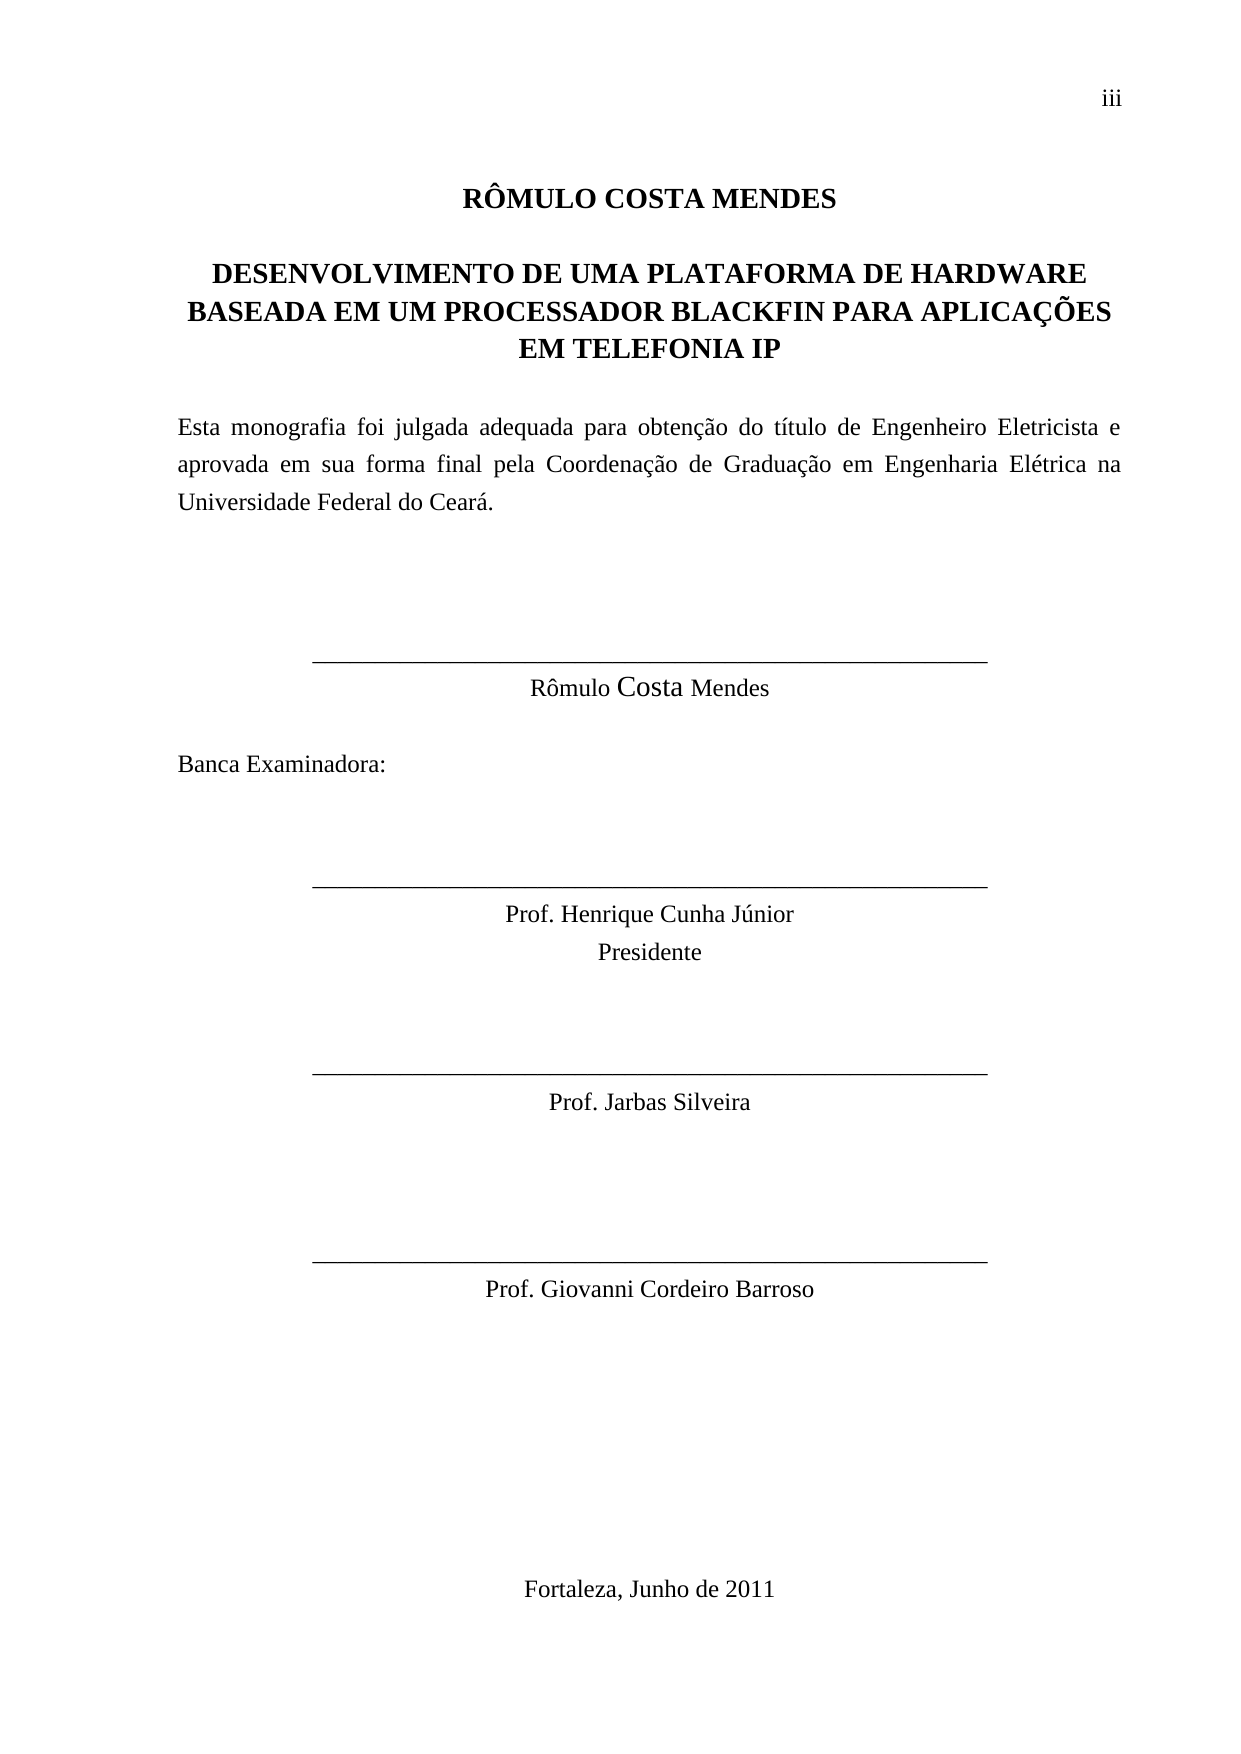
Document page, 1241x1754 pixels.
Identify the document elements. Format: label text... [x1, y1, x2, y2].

text Esta monografia foi julgada adequada para obtenção do título de Engenheiro Eletricista e aprovada em sua forma final pela Coordenação de Graduação em Engenharia Elétrica na Universidade Federal do Ceará. [177, 403, 1122, 516]
text Prof. Giovanni Cordeiro Barroso [177, 1266, 1122, 1303]
text Prof. Henrique Cunha Júnior [177, 891, 1122, 928]
text Presidente [177, 928, 1122, 966]
text ______________________________________________________ [177, 1228, 1122, 1266]
text DESENVOLVIMENTO DE UMA PLATAFORMA DE HARDWARE BASEADA EM UM PROCESSADOR BLACKFIN PARA APLICAÇÕES EM TELEFONIA IP [177, 252, 1122, 365]
text Prof. Jarbas Silveira [177, 1078, 1122, 1116]
text ______________________________________________________ [177, 628, 1122, 666]
text Rômulo Costa Mendes [177, 666, 1122, 703]
text Fortaleza, Junho de 2011 [177, 1566, 1122, 1603]
text Banca Examinadora: [177, 741, 1122, 778]
text ______________________________________________________ [177, 853, 1122, 891]
text ______________________________________________________ [177, 1041, 1122, 1078]
text RÔMULO COSTA MENDES [177, 177, 1122, 215]
